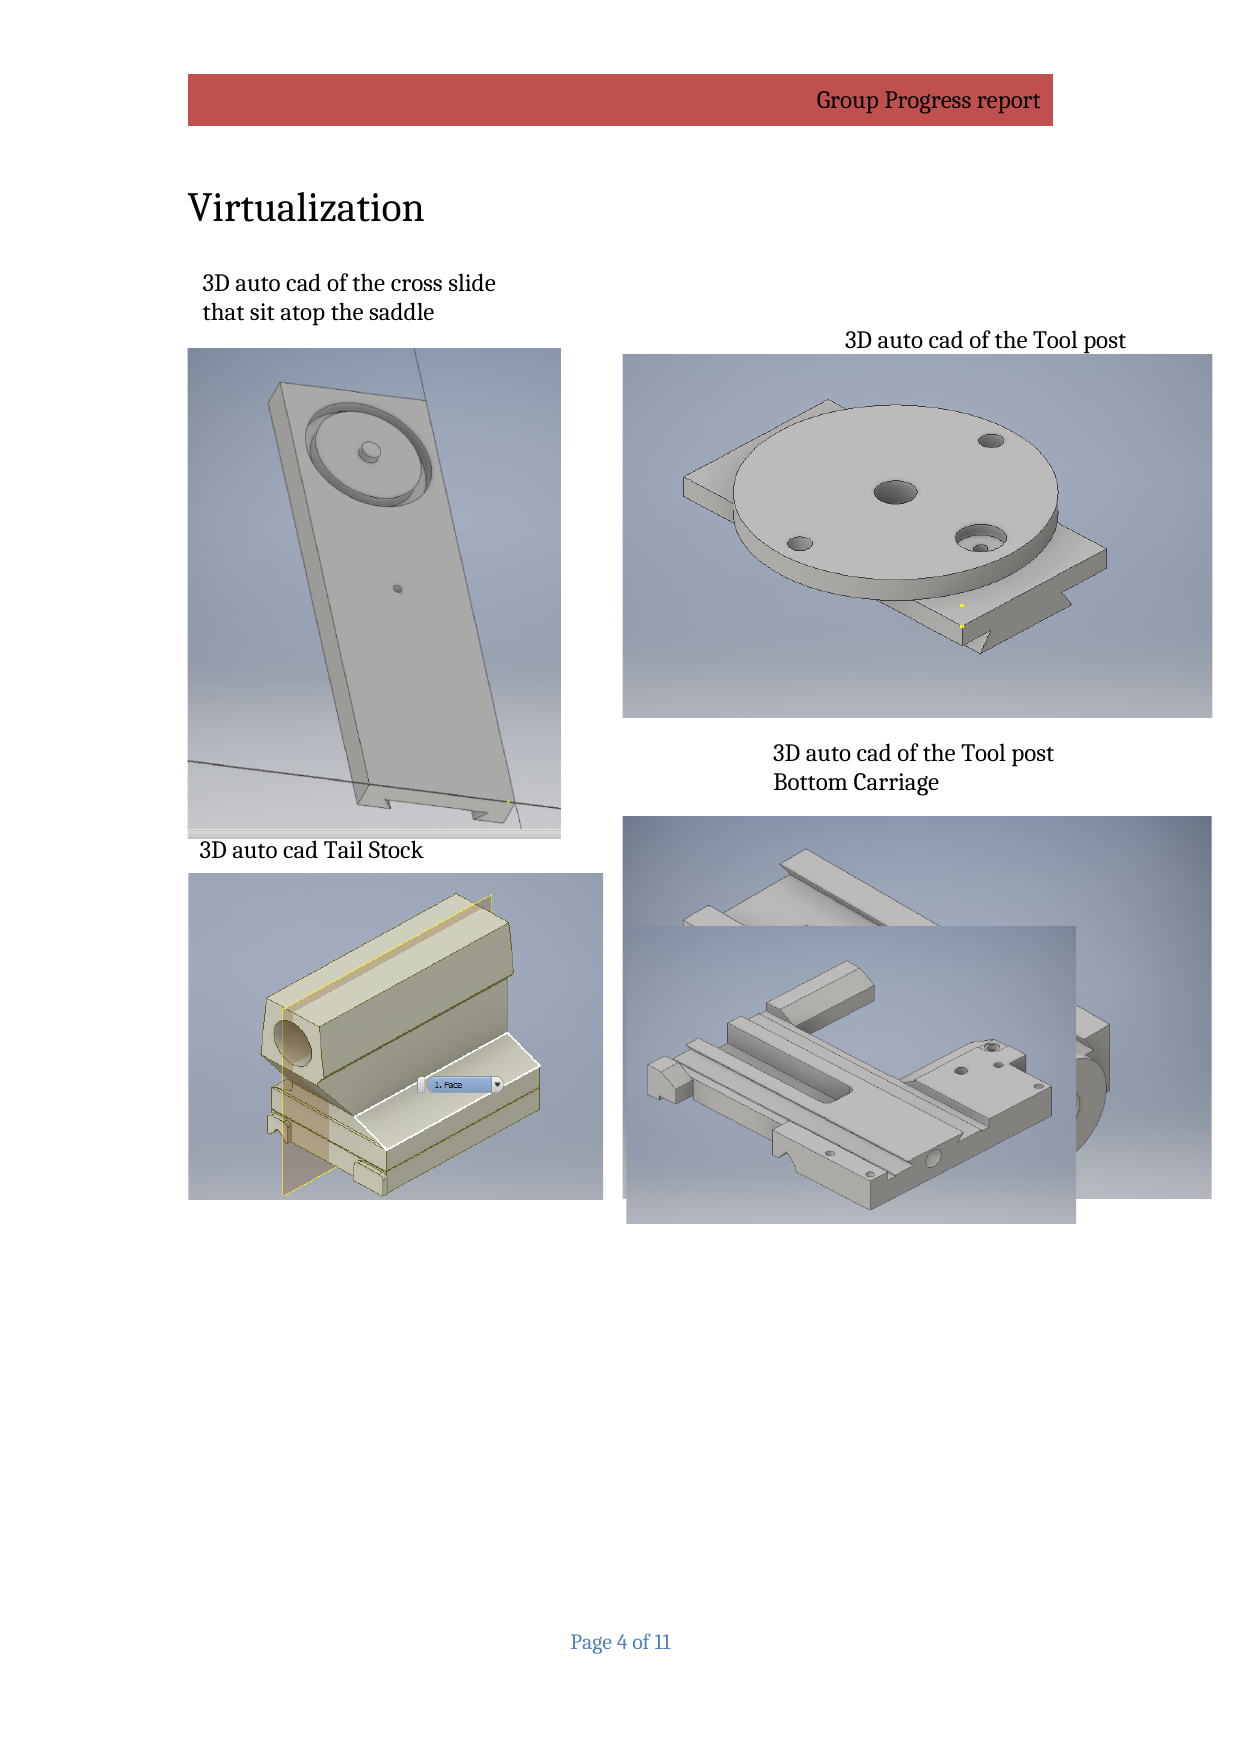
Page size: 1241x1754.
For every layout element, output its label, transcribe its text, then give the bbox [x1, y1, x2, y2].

picture [187, 348, 561, 839]
picture [621, 816, 1211, 1225]
picture [187, 873, 603, 1199]
picture [621, 354, 1213, 717]
text Virtualization [187, 184, 1053, 232]
